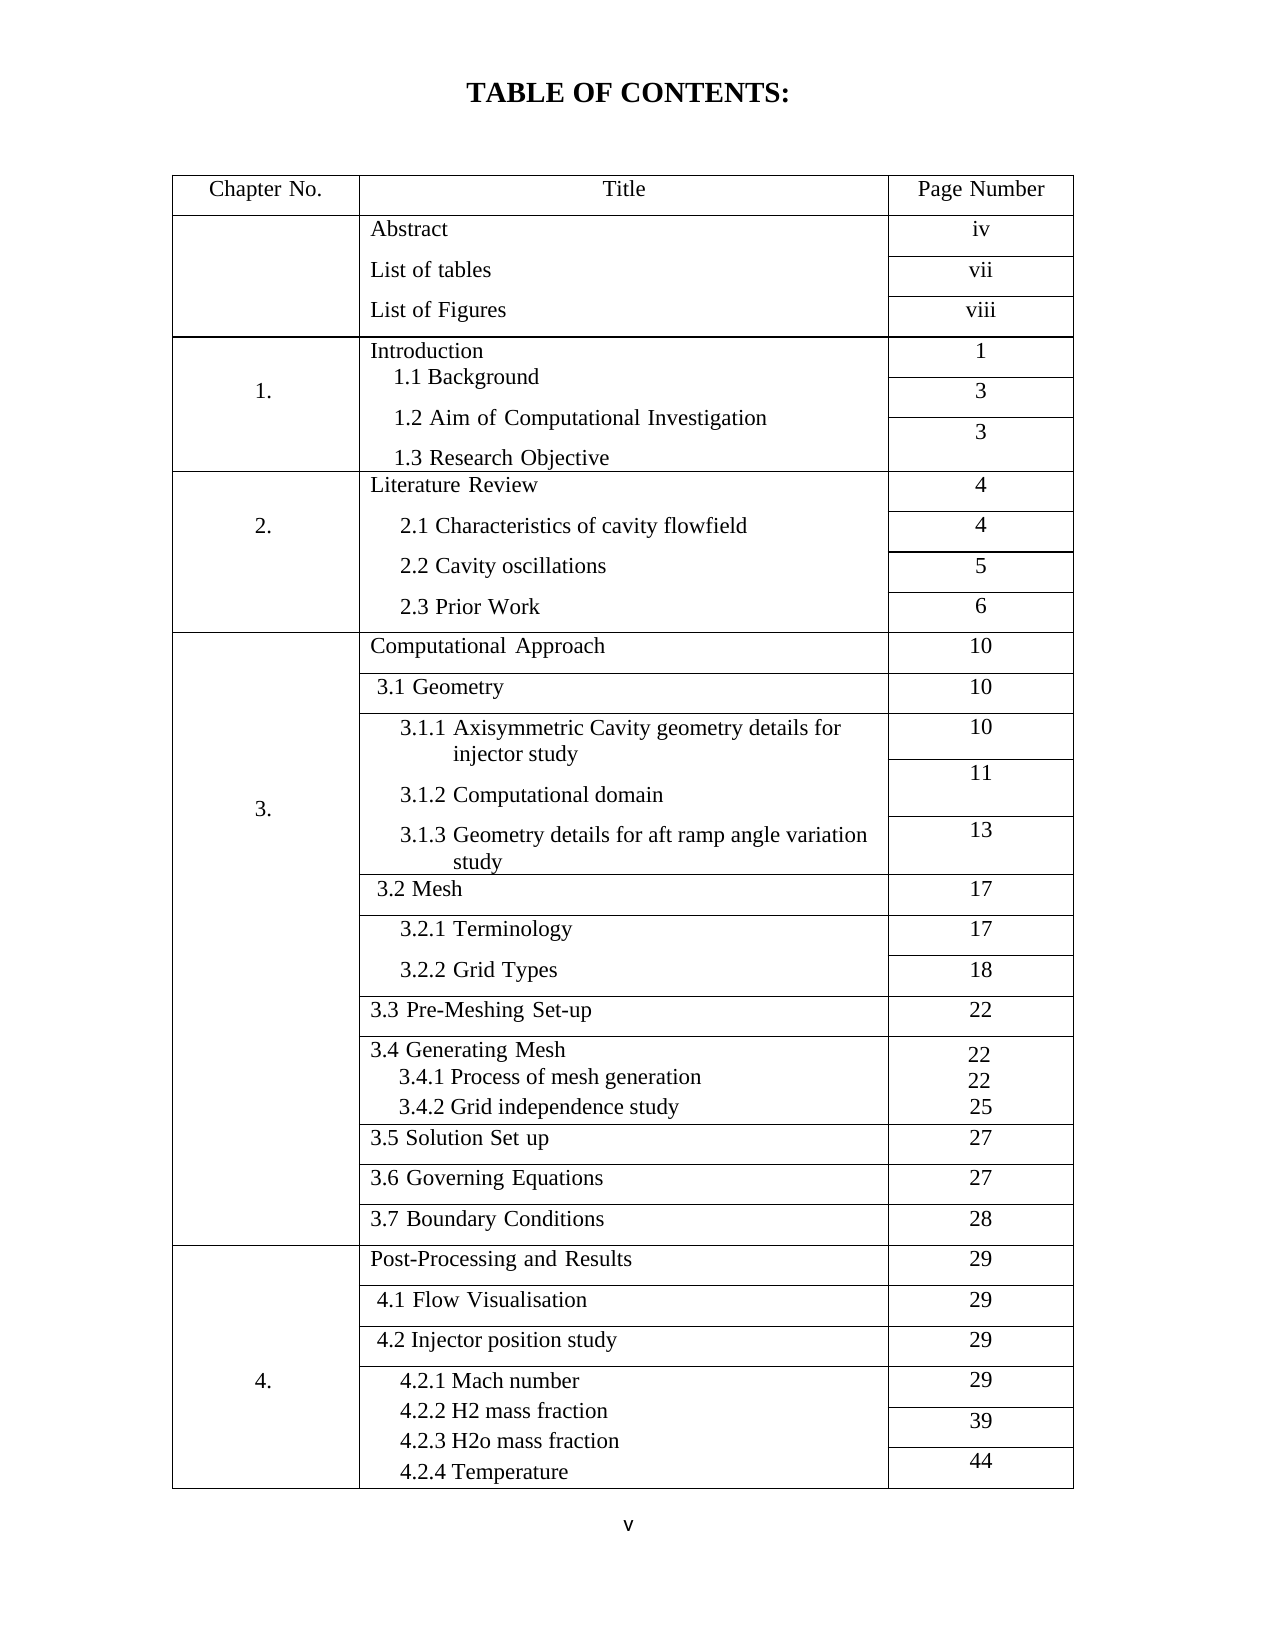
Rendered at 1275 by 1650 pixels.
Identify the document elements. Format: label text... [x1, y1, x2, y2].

table_cell 11 [889, 760, 1073, 816]
table_cell iv [889, 216, 1073, 256]
table_cell 3. [173, 633, 359, 1245]
table_cell Literature Review Characteristics of cavity flowfield Cavity oscillations Prior Work [360, 472, 888, 632]
table_cell 22 22 25 [889, 1037, 1073, 1123]
table_cell 4 [889, 472, 1073, 511]
table_cell 3.5 Solution Set up [360, 1125, 888, 1164]
table_cell 3.4 Generating Mesh 3.4.1 Process of mesh generation 3.4.2 Grid independence study [360, 1037, 888, 1123]
table_cell 3 [889, 378, 1073, 417]
table_cell 1. [173, 338, 359, 471]
table_cell Computational Approach [360, 633, 888, 673]
table_cell 44 [889, 1448, 1073, 1488]
table_cell 2. [173, 472, 359, 632]
table_cell [173, 216, 359, 336]
table_cell 3 [889, 418, 1073, 471]
table_header Title [360, 176, 888, 215]
table_cell vii [889, 257, 1073, 296]
table_cell Abstract List of tables List of Figures [360, 216, 888, 336]
table_cell 13 [889, 817, 1073, 874]
table_cell 4.2.1 Mach number 4.2.2 H2 mass fraction 4.2.3 H2o mass fraction 4.2.4 Temperature 4.2.5 Wall static pressure distribution [360, 1367, 888, 1488]
table_cell 29 [889, 1367, 1073, 1407]
table_cell 28 [889, 1205, 1073, 1245]
table_cell 17 [889, 875, 1073, 915]
table_cell 3.1 Geometry [360, 674, 888, 713]
table_cell 1 [889, 338, 1073, 377]
table_cell 5 [889, 553, 1073, 592]
text TABLE OF CONTENTS: [160, 75, 1096, 108]
table_cell 3.6 Governing Equations [360, 1165, 888, 1204]
table_cell 10 [889, 674, 1073, 713]
table_cell Post-Processing and Results [360, 1246, 888, 1285]
table_cell Terminology Grid Types [360, 916, 888, 996]
table_cell 3.7 Boundary Conditions [360, 1205, 888, 1245]
table_cell 29 [889, 1246, 1073, 1285]
table_cell 4. [173, 1246, 359, 1488]
table_header Chapter No. [173, 176, 359, 215]
table_cell 39 [889, 1408, 1073, 1447]
table_cell 3.2 Mesh [360, 875, 888, 915]
table_cell Axisymmetric Cavity geometry details for injector study Computational domain Geometry details for aft ramp angle variation study [360, 714, 888, 874]
table_cell 22 [889, 997, 1073, 1036]
table_cell 29 [889, 1286, 1073, 1326]
table_cell 29 [889, 1327, 1073, 1366]
table_cell viii [889, 297, 1073, 336]
table_cell 27 [889, 1125, 1073, 1164]
table_cell Introduction 1.1 Background Aim of Computational Investigation Research Objective [360, 338, 888, 471]
table_cell 17 [889, 916, 1073, 955]
table_header Page Number [889, 176, 1073, 215]
table_cell 27 [889, 1165, 1073, 1204]
table_cell 10 [889, 633, 1073, 673]
table_cell 4.1 Flow Visualisation [360, 1286, 888, 1326]
table_cell 4.2 Injector position study [360, 1327, 888, 1366]
table_cell 18 [889, 956, 1073, 996]
table_cell 4 [889, 512, 1073, 551]
table_cell 6 [889, 593, 1073, 632]
table_cell 10 [889, 714, 1073, 759]
table_cell 3.3 Pre-Meshing Set-up [360, 997, 888, 1036]
